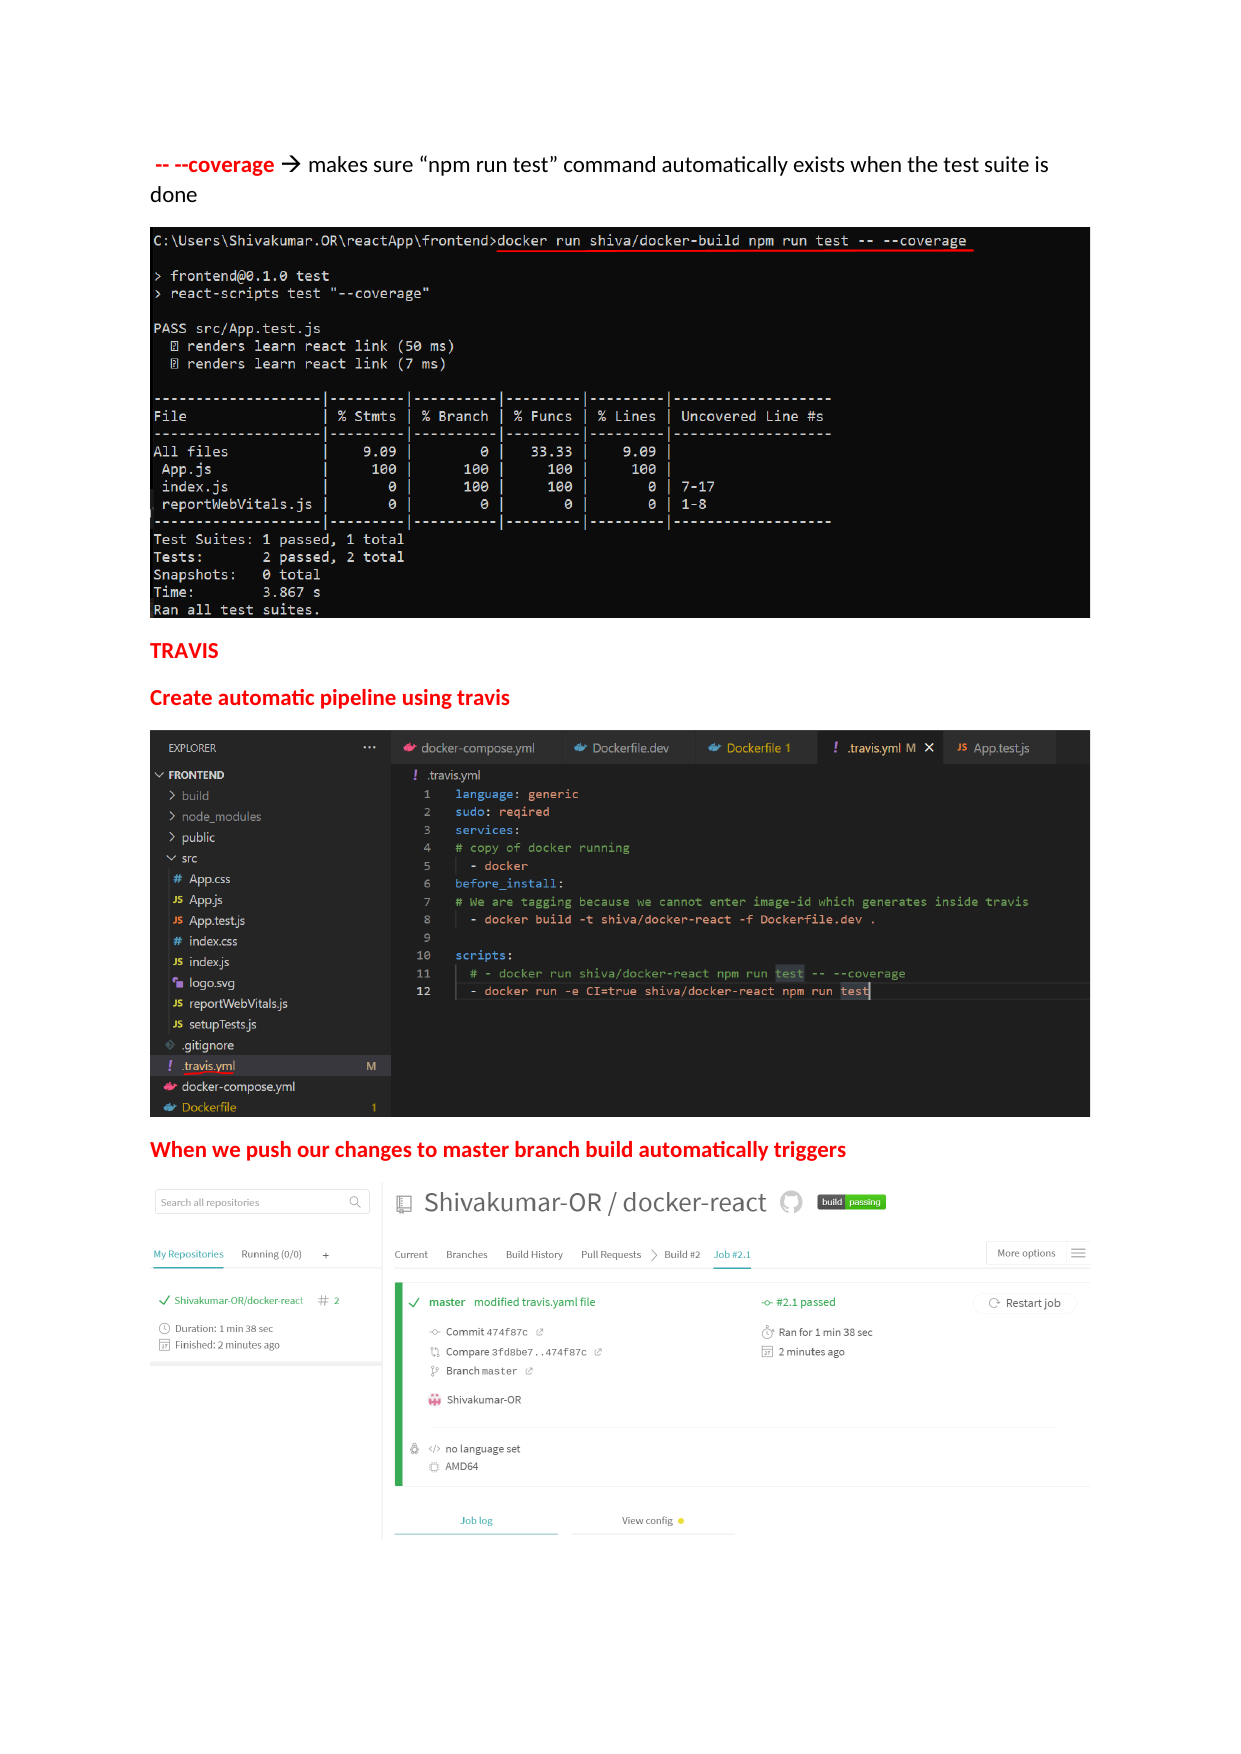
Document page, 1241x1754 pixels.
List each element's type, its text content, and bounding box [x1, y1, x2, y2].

text -- --coverage makes sure “npm run test” command automatically exists when the test suite is done [150, 150, 1090, 208]
text TRAVIS [150, 636, 1090, 664]
text When we push our changes to master branch build automatically triggers [150, 1136, 1090, 1164]
picture [150, 1182, 1091, 1539]
picture [150, 227, 1091, 618]
text Create automatic pipeline using travis [150, 683, 1090, 711]
picture [150, 730, 1091, 1117]
